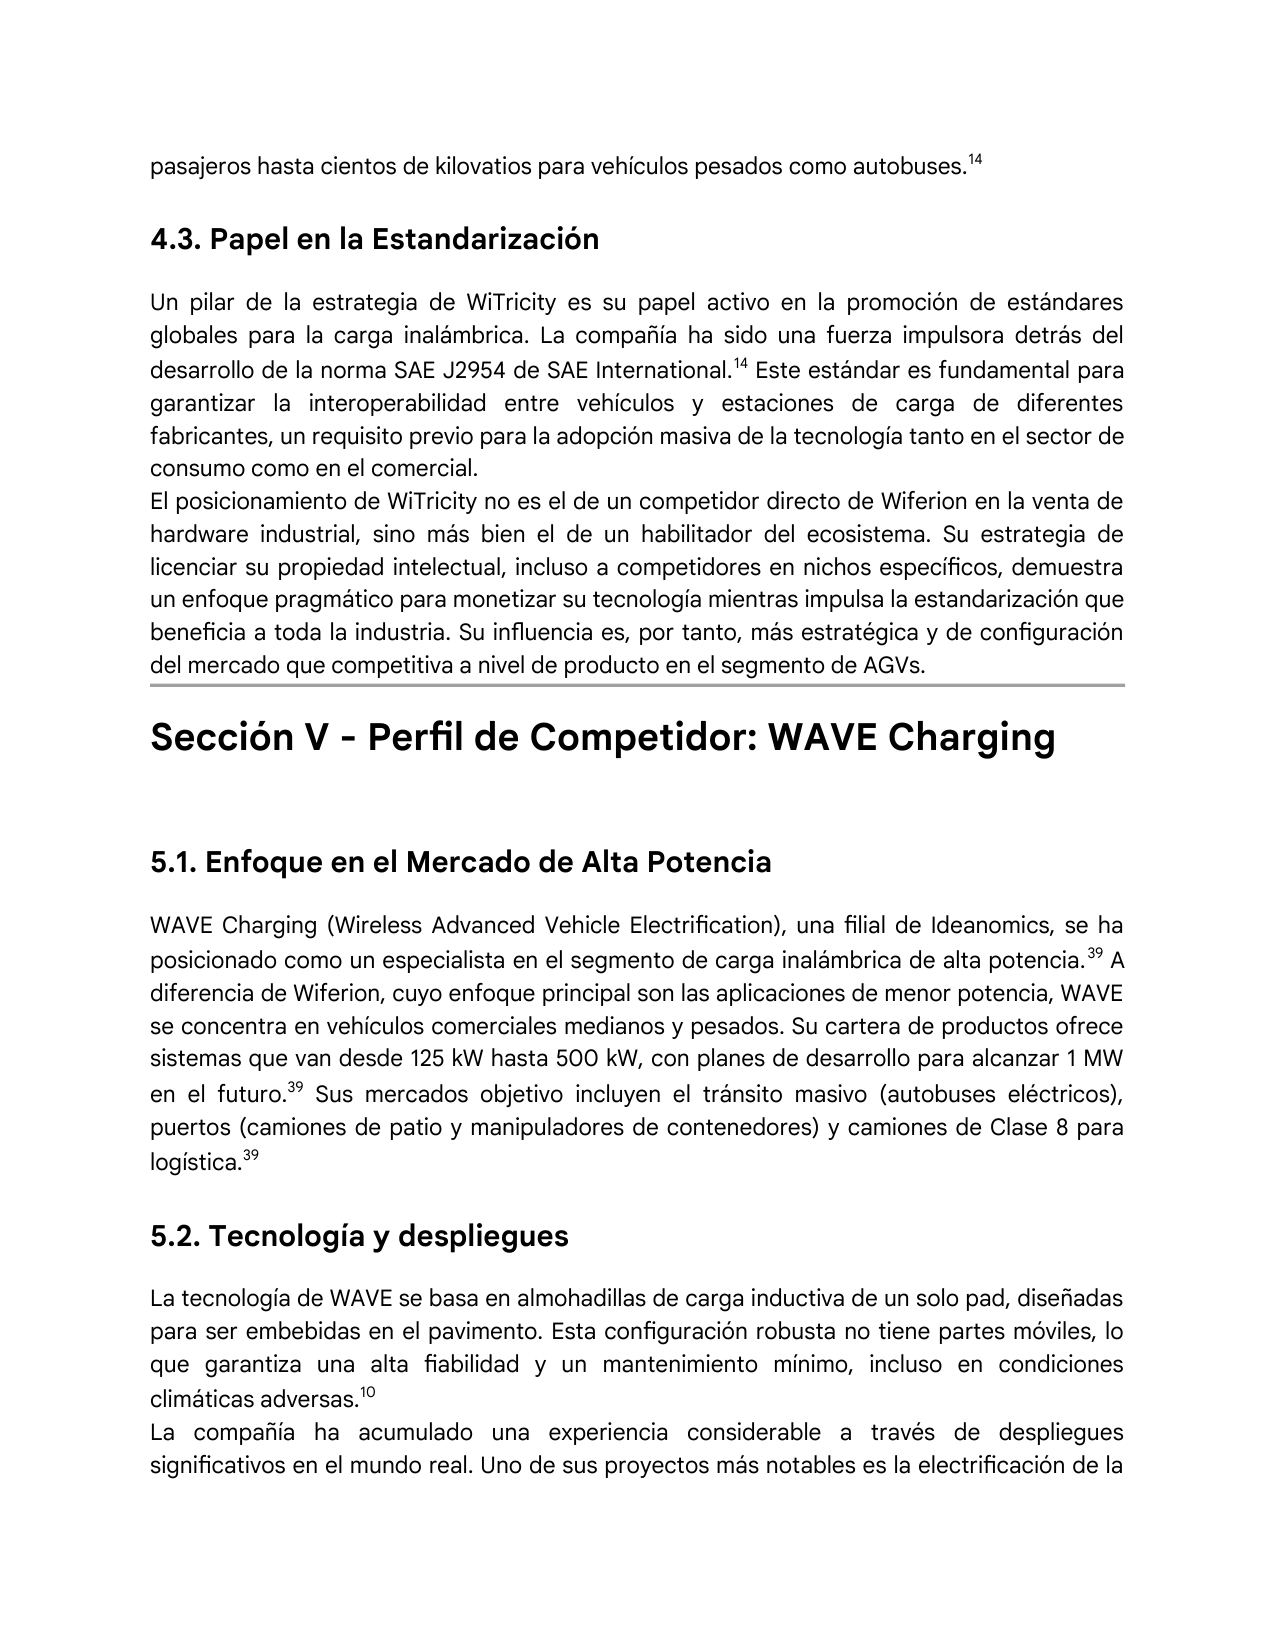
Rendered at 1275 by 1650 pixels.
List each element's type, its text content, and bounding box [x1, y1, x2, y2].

text Un pilar de la estrategia de WiTricity es su papel activo en la promoción de estándares globales para la carga inalámbrica. La compañía ha sido una fuerza impulsora detrás del desarrollo de la norma SAE J2954 de SAE International.14 Este estándar es fundamental para garantizar la interoperabilidad entre vehículos y estaciones de carga de diferentes fabricantes, un requisito previo para la adopción masiva de la tecnología tanto en el sector de consumo como en el comercial. [150, 288, 1125, 483]
text La tecnología de WAVE se basa en almohadillas de carga inductiva de un solo pad, diseñadas para ser embebidas en el pavimento. Esta configuración robusta no tiene partes móviles, lo que garantiza una alta fiabilidad y un mantenimiento mínimo, incluso en condiciones climáticas adversas.10 [150, 1284, 1125, 1414]
subtitle 4.3. Papel en la Estandarización [150, 221, 1125, 258]
text El posicionamiento de WiTricity no es el de un competidor directo de Wiferion en la venta de hardware industrial, sino más bien el de un habilitador del ecosistema. Su estrategia de licenciar su propiedad intelectual, incluso a competidores en nichos específicos, demuestra un enfoque pragmático para monetizar su tecnología mientras impulsa la estandarización que beneficia a toda la industria. Su influencia es, por tanto, más estratégica y de configuración del mercado que competitiva a nivel de producto en el segmento de AGVs. [150, 487, 1125, 680]
text WAVE Charging (Wireless Advanced Vehicle Electrification), una filial de Ideanomics, se ha posicionado como un especialista en el segmento de carga inalámbrica de alta potencia.39 A diferencia de Wiferion, cuyo enfoque principal son las aplicaciones de menor potencia, WAVE se concentra en vehículos comerciales medianos y pesados. Su cartera de productos ofrece sistemas que van desde 125 kW hasta 500 kW, con planes de desarrollo para alcanzar 1 MW en el futuro.39 Sus mercados objetivo incluyen el tránsito masivo (autobuses eléctricos), puertos (camiones de patio y manipuladores de contenedores) y camiones de Clase 8 para logística.39 [150, 911, 1125, 1178]
subtitle Sección V - Perfil de Competidor: WAVE Charging [150, 714, 1125, 761]
subtitle 5.1. Enfoque en el Mercado de Alta Potencia [150, 844, 1125, 881]
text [150, 150, 1125, 181]
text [150, 1419, 1125, 1480]
subtitle 5.2. Tecnología y despliegues [150, 1218, 1125, 1254]
